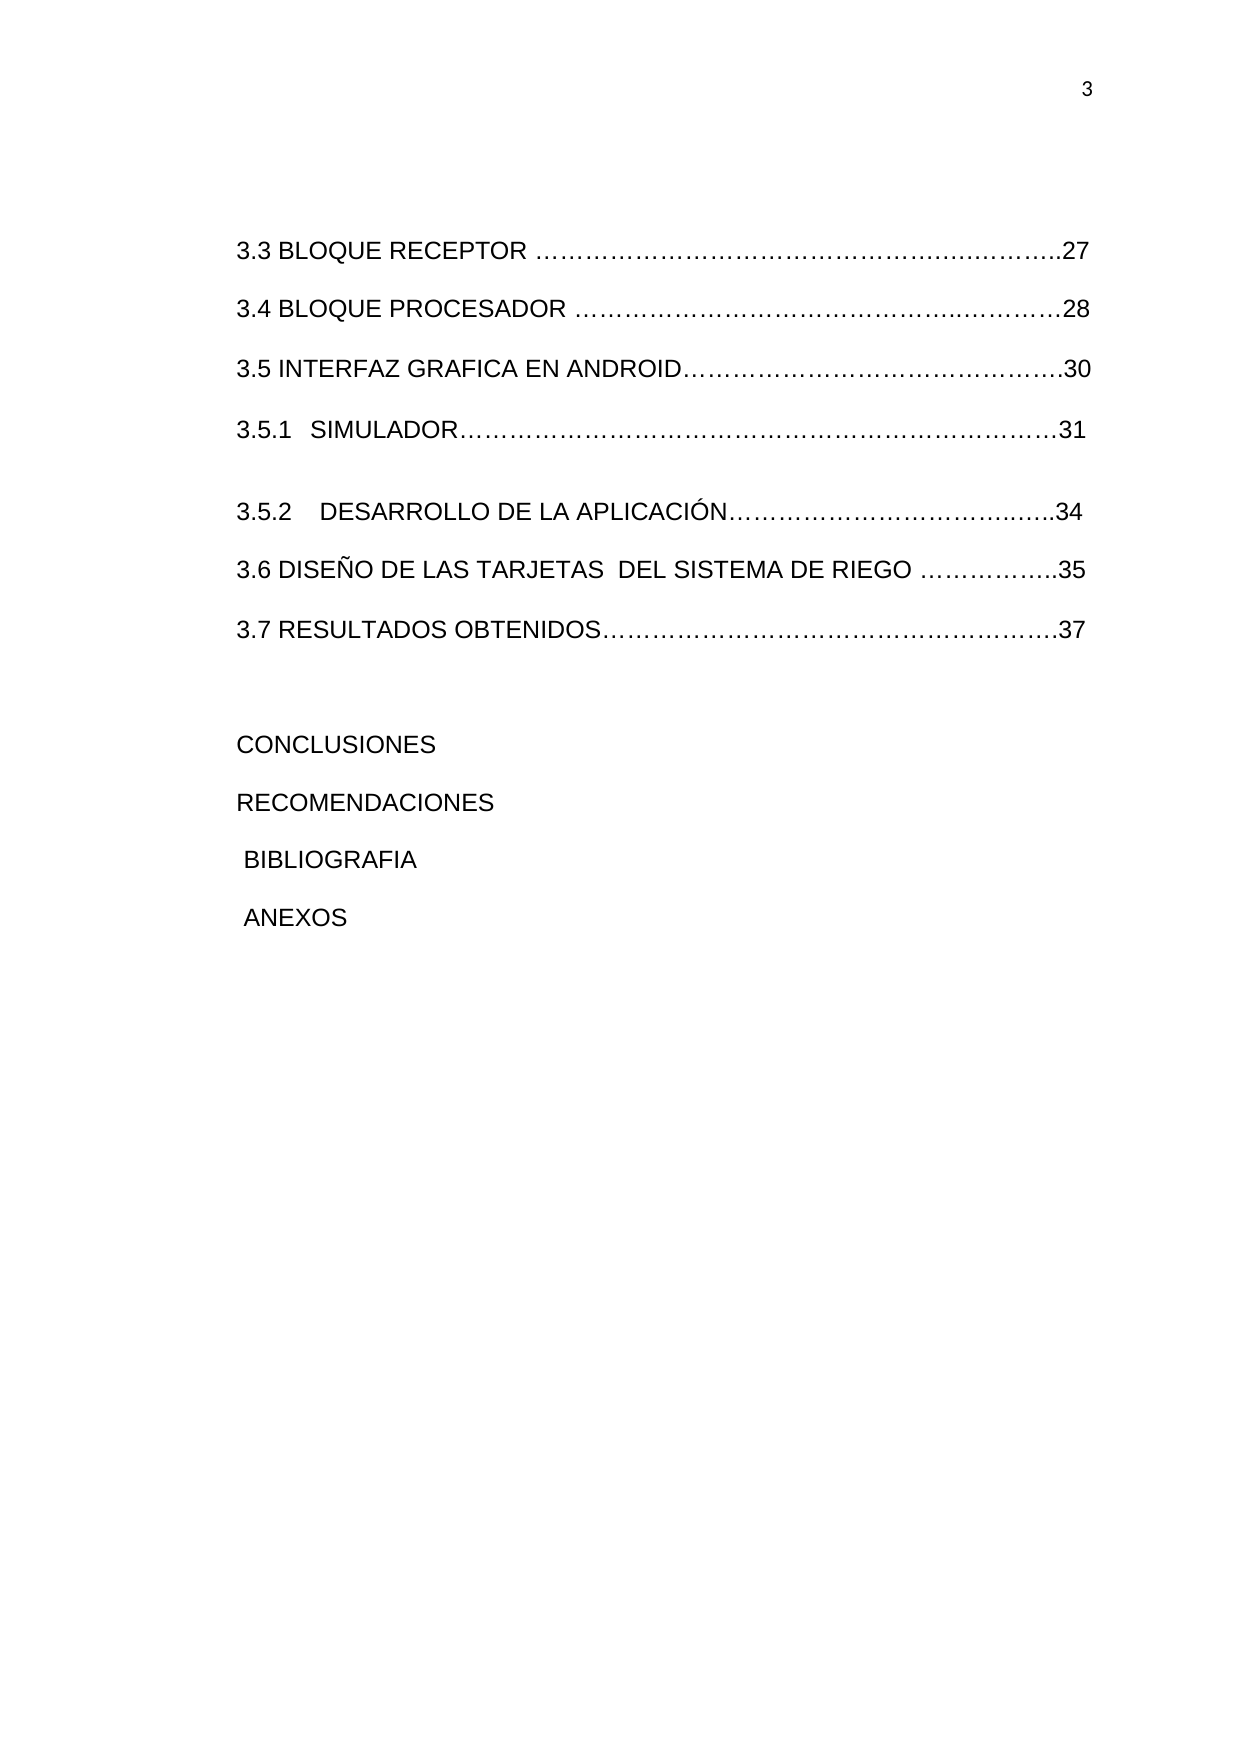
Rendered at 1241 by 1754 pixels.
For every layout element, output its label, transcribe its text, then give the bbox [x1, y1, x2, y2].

text RECOMENDACIONES [236, 787, 1092, 816]
text 3.5.2 DESARROLLO DE LA APLICACIÓN……………………………..…..34 [236, 497, 1092, 526]
text BIBLIOGRAFIA [236, 845, 1092, 874]
text 3.5 INTERFAZ GRAFICA EN ANDROID……………………………………….30 [236, 354, 1092, 383]
text 3.6 DISEÑO DE LAS TARJETAS DEL SISTEMA DE RIEGO ……………..35 [236, 554, 1092, 583]
text 3.7 RESULTADOS OBTENIDOS……………………………………………….37 [236, 615, 1092, 644]
text 3.5.1 SIMULADOR………………………………………………………………31 [236, 414, 1092, 443]
text CONCLUSIONES [236, 730, 1092, 759]
text ANEXOS [236, 902, 1092, 931]
text 3.3 BLOQUE RECEPTOR ………………………………………….….………..27 [236, 236, 1092, 265]
text 3.4 BLOQUE PROCESADOR ………………………………………..…………28 [236, 294, 1092, 322]
